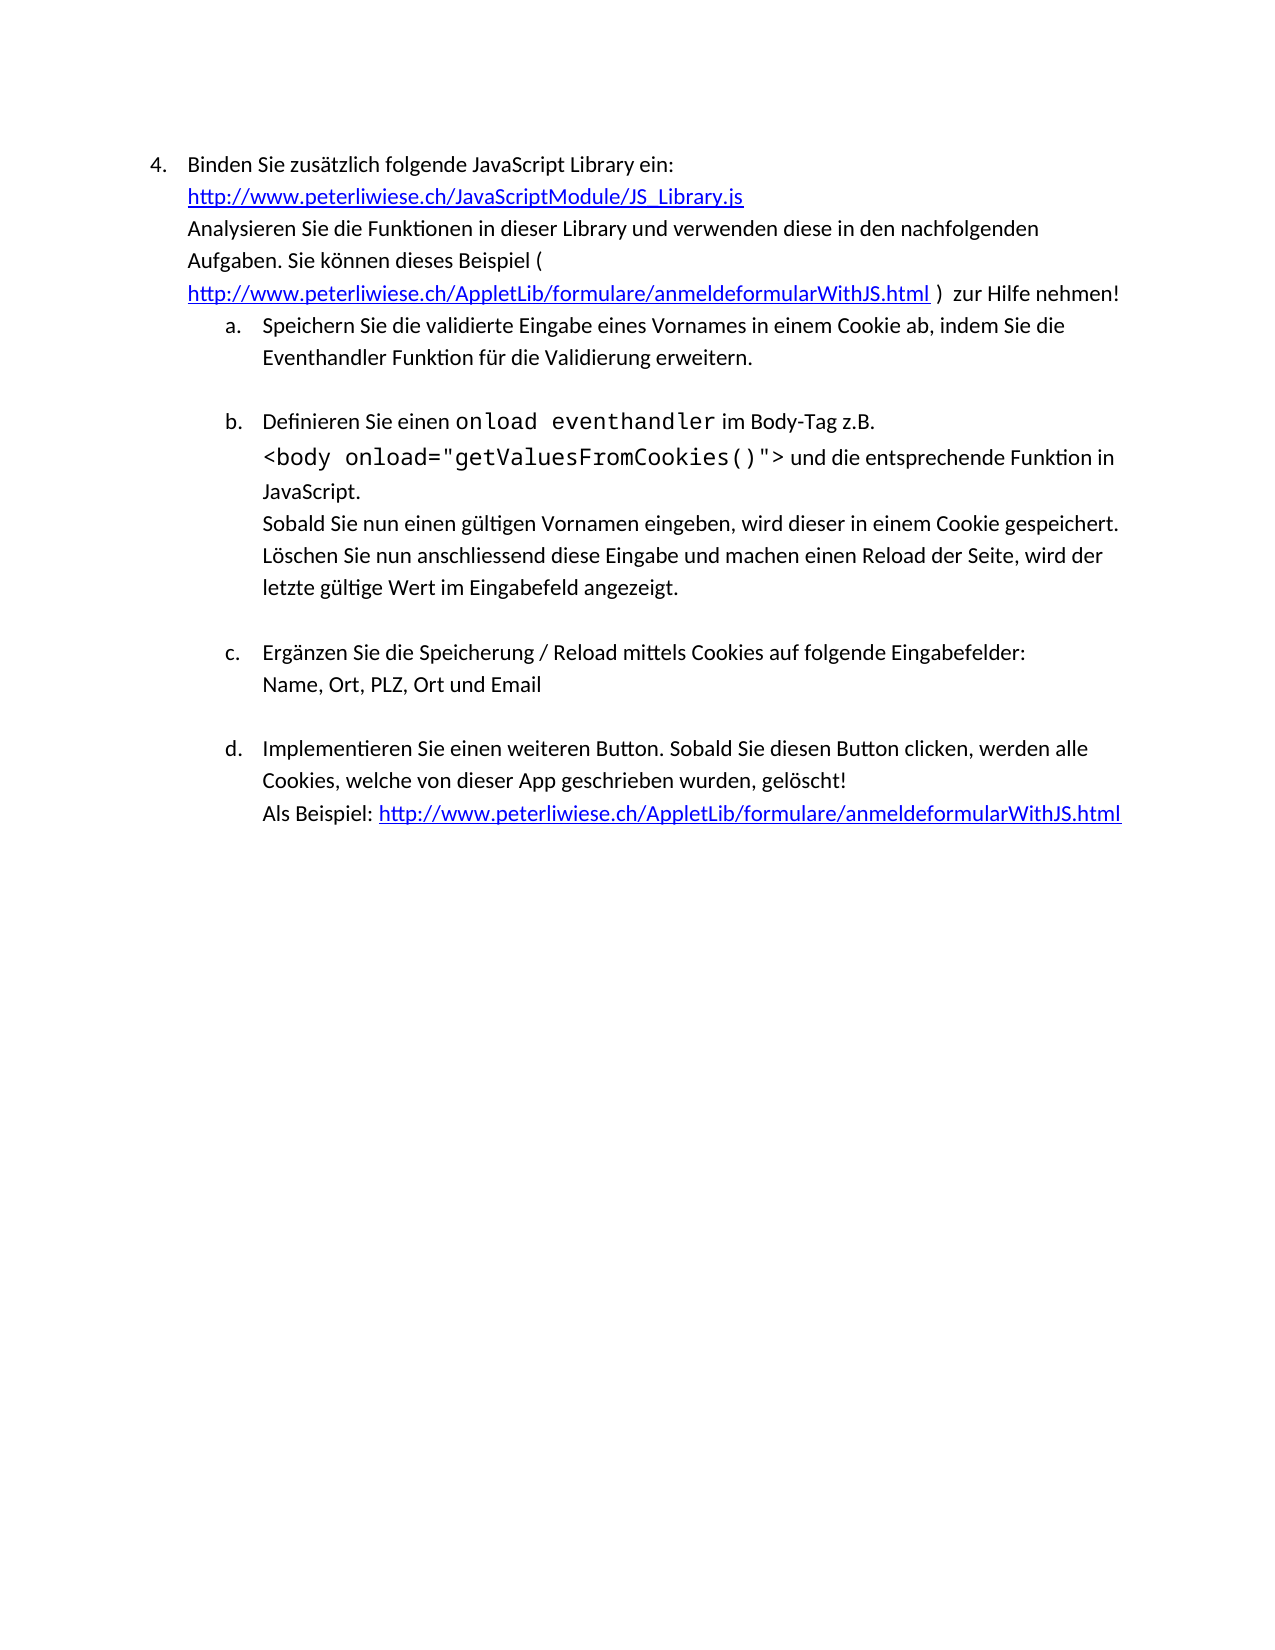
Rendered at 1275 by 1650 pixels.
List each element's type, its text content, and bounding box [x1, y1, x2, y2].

list Speichern Sie die validierte Eingabe eines Vornames in einem Cookie ab, indem Sie die Eventhandler Funktion für die Validierung erweitern. [225, 311, 1125, 403]
list Binden Sie zusätzlich folgende JavaScript Library ein: http://www.peterliwiese.ch/JavaScriptModule/JS_Library.js Analysieren Sie die Funktionen in dieser Library und verwenden diese in den nachfolgenden Aufgaben. Sie können dieses Beispiel ( http://www.peterliwiese.ch/AppletLib/formulare/anmeldeformularWithJS.html ) zur Hilfe nehmen! [150, 150, 1125, 307]
list Definieren Sie einen onload eventhandler im Body-Tag z.B. <body onload="getValuesFromCookies()"> und die entsprechende Funktion in JavaScript. Sobald Sie nun einen gültigen Vornamen eingeben, wird dieser in einem Cookie gespeichert. Löschen Sie nun anschliessend diese Eingabe und machen einen Reload der Seite, wird der letzte gültige Wert im Eingabefeld angezeigt. [225, 407, 1125, 633]
list Implementieren Sie einen weiteren Button. Sobald Sie diesen Button clicken, werden alle Cookies, welche von dieser App geschrieben wurden, gelöscht! Als Beispiel: http://www.peterliwiese.ch/AppletLib/formulare/anmeldeformularWithJS.html [225, 734, 1125, 859]
list Ergänzen Sie die Speicherung / Reload mittels Cookies auf folgende Eingabefelder: Name, Ort, PLZ, Ort und Email [225, 638, 1125, 730]
